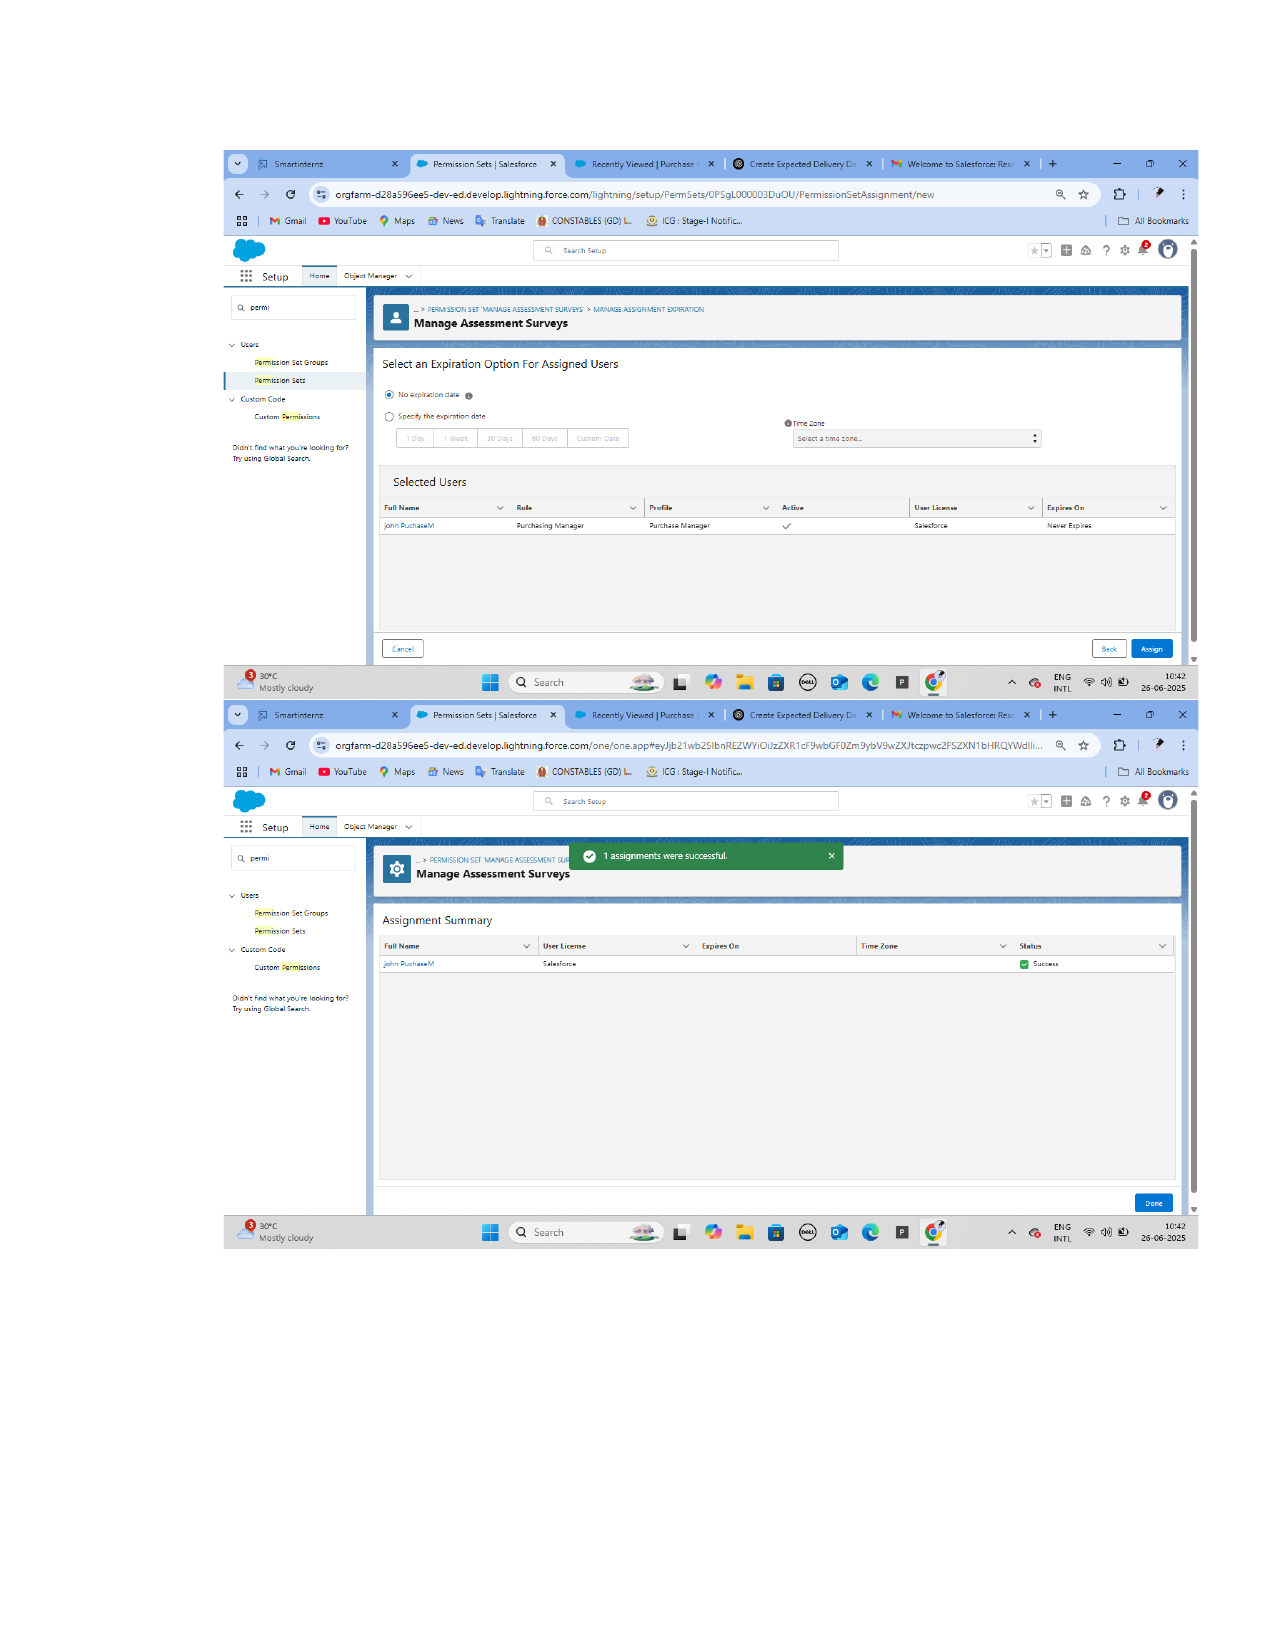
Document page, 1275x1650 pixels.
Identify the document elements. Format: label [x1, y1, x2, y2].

picture [223, 150, 1199, 699]
picture [223, 700, 1199, 1249]
